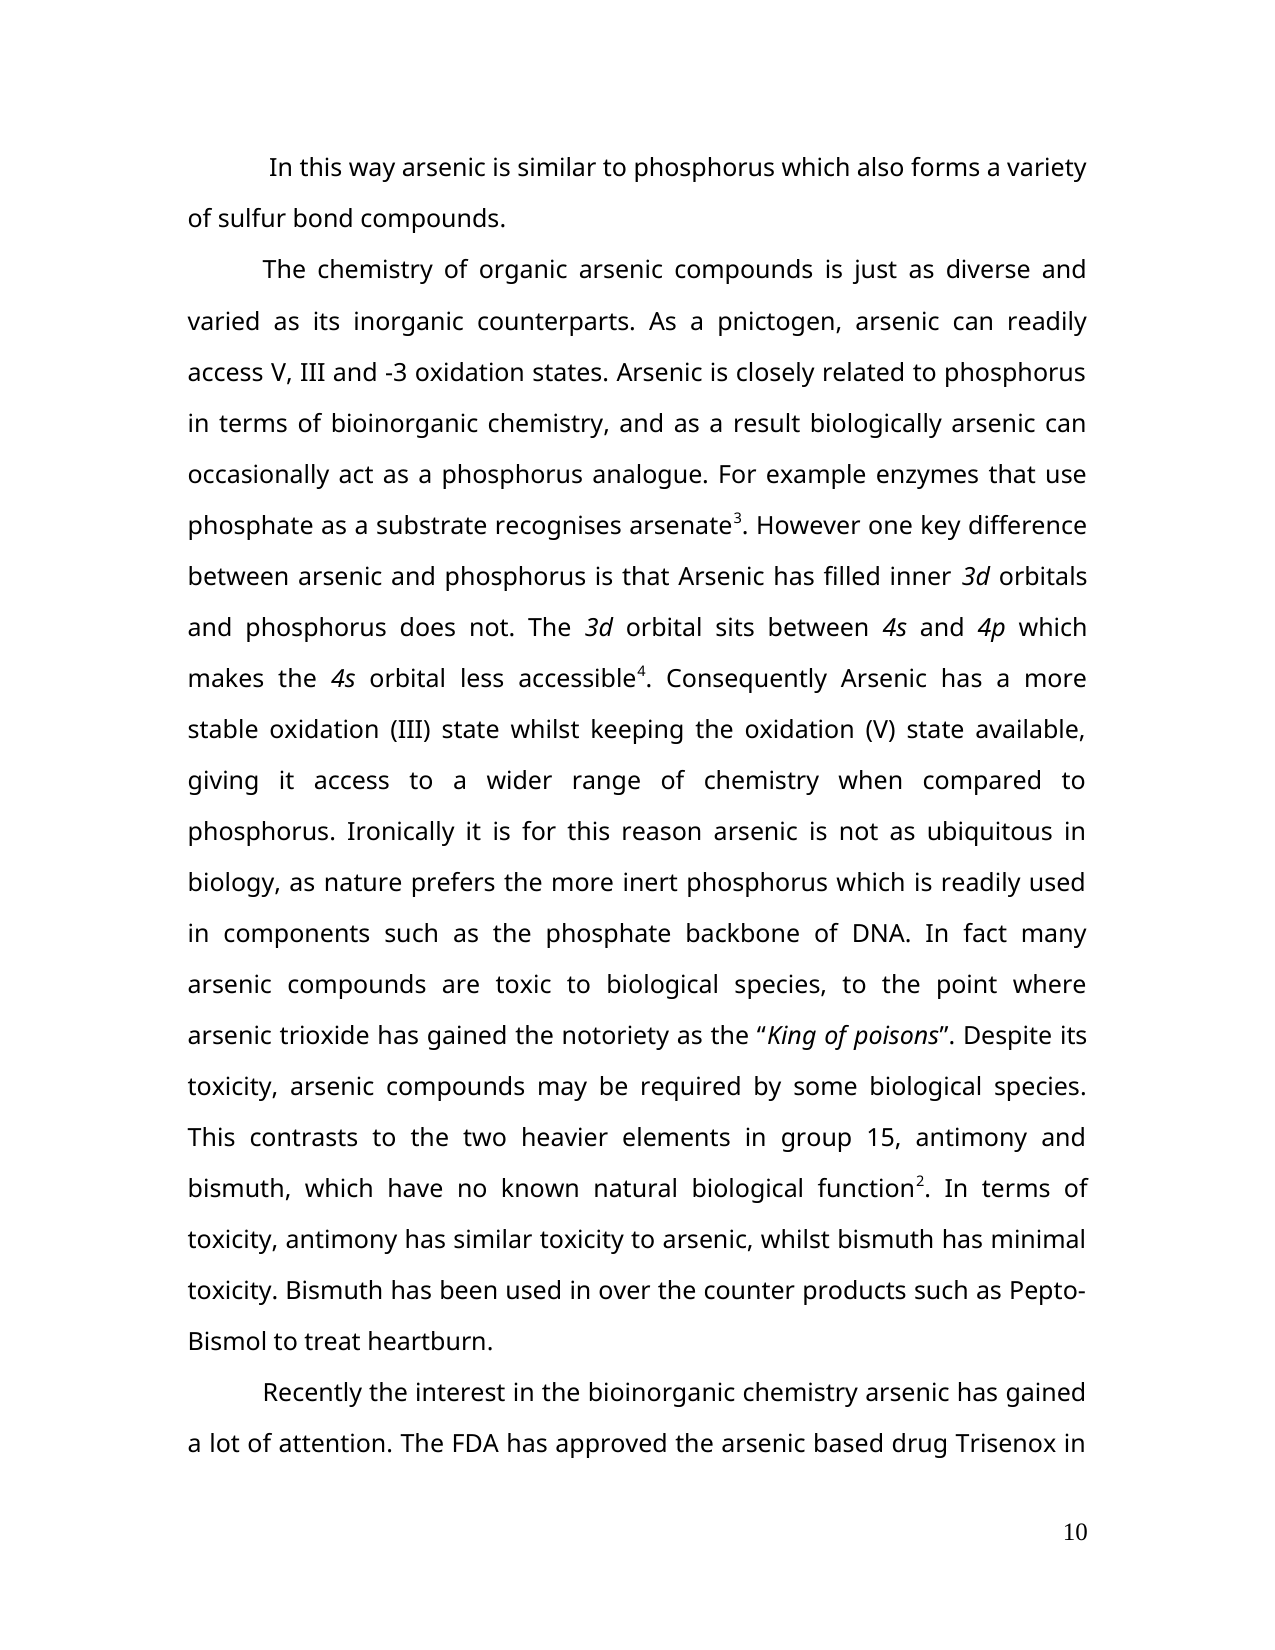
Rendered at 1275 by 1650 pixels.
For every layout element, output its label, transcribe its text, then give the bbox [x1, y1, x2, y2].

text In this way arsenic is similar to phosphorus which also forms a variety of sulfur bond compounds. [187, 150, 1087, 235]
text The chemistry of organic arsenic compounds is just as diverse and varied as its inorganic counterparts. As a pnictogen, arsenic can readily access V, III and -3 oxidation states. Arsenic is closely related to phosphorus in terms of bioinorganic chemistry, and as a result biologically arsenic can occasionally act as a phosphorus analogue. For example enzymes that use phosphate as a substrate recognises arsenate3. However one key difference between arsenic and phosphorus is that Arsenic has filled inner 3d orbitals and phosphorus does not. The 3d orbital sits between 4s and 4p which makes the 4s orbital less accessible4. Consequently Arsenic has a more stable oxidation (III) state whilst keeping the oxidation (V) state available, giving it access to a wider range of chemistry when compared to phosphorus. Ironically it is for this reason arsenic is not as ubiquitous in biology, as nature prefers the more inert phosphorus which is readily used in components such as the phosphate backbone of DNA. In fact many arsenic compounds are toxic to biological species, to the point where arsenic trioxide has gained the notoriety as the “King of poisons”. Despite its toxicity, arsenic compounds may be required by some biological species. This contrasts to the two heavier elements in group 15, antimony and bismuth, which have no known natural biological function2. In terms of toxicity, antimony has similar toxicity to arsenic, whilst bismuth has minimal toxicity. Bismuth has been used in over the counter products such as Pepto-Bismol to treat heartburn. [187, 252, 1087, 1358]
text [187, 1375, 1087, 1460]
